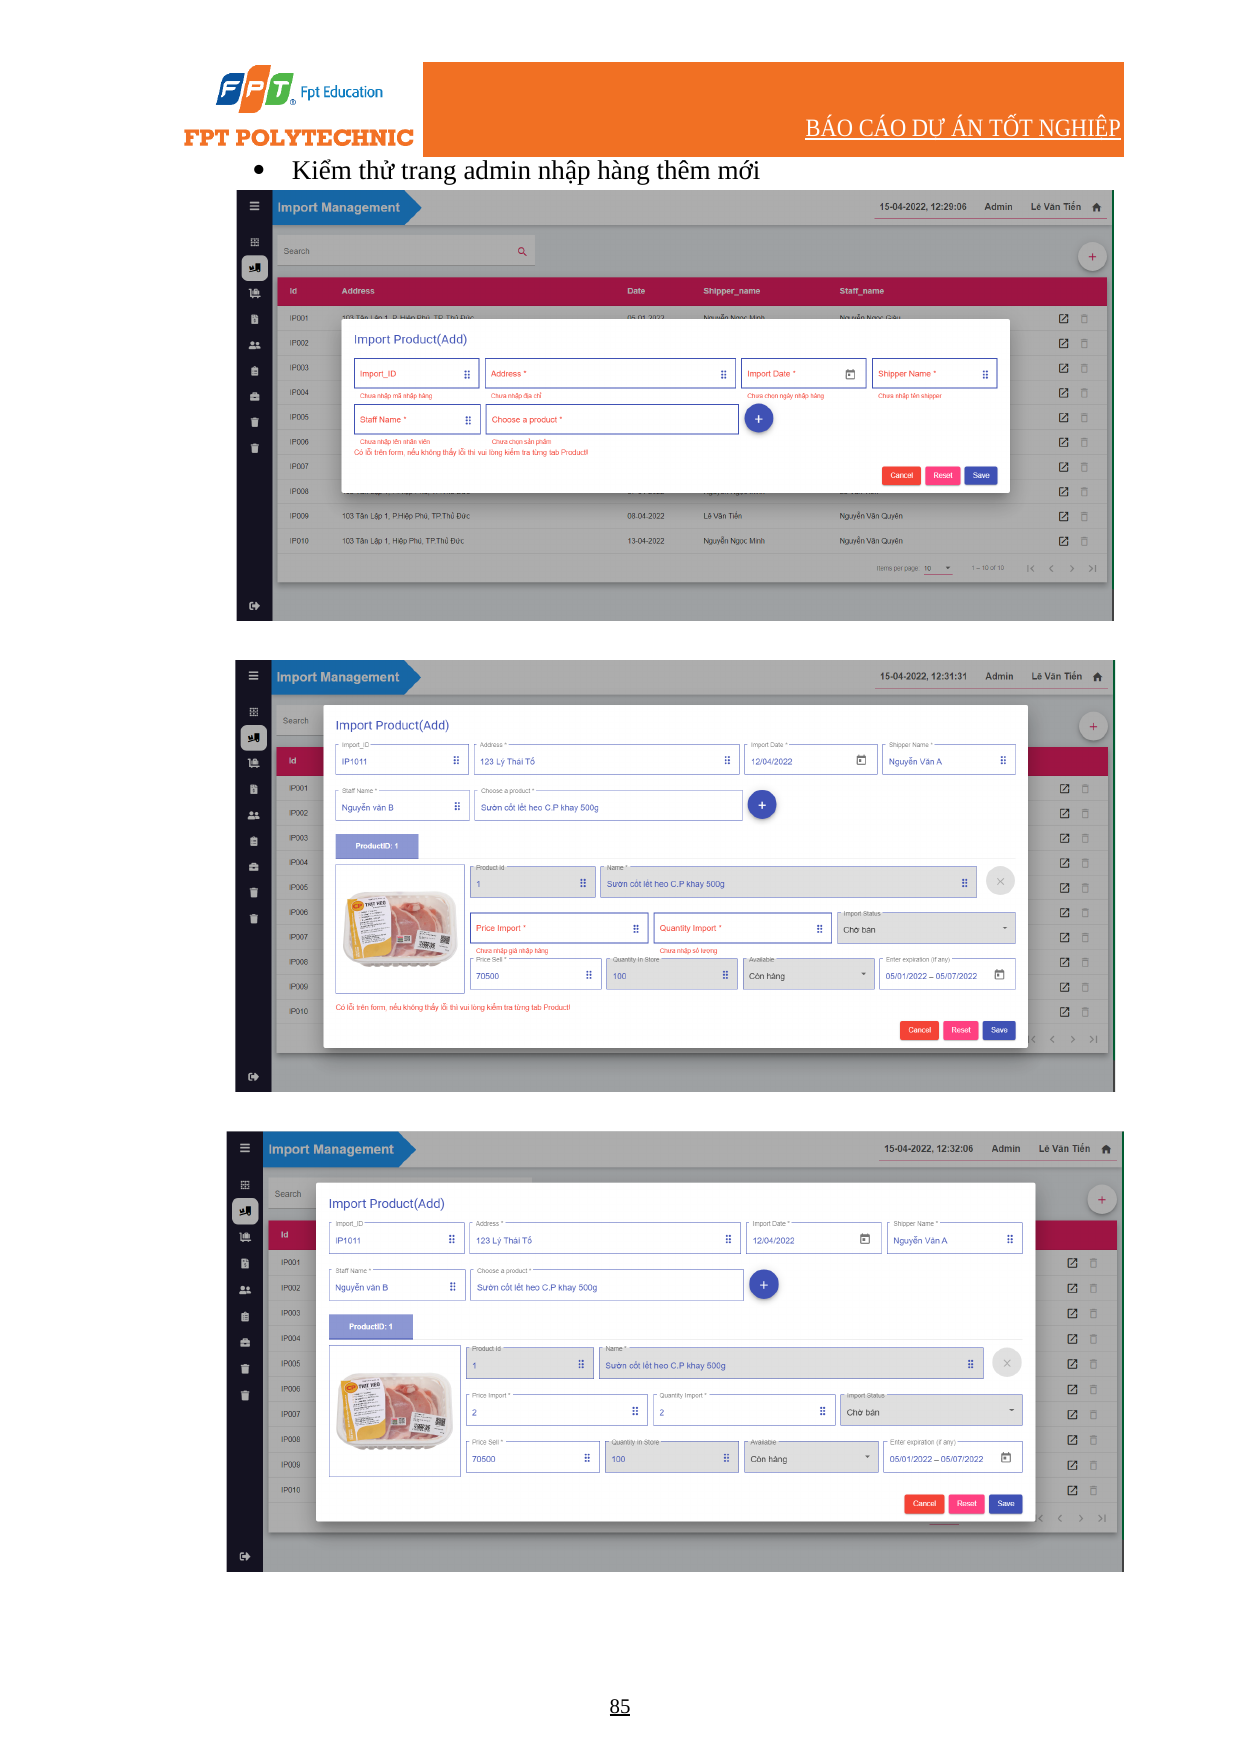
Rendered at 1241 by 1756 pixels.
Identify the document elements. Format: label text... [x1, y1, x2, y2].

picture [226, 1131, 1124, 1572]
picture [236, 190, 1114, 621]
picture [235, 660, 1116, 1092]
picture [184, 65, 414, 146]
list Kiểm thử trang admin nhập hàng thêm mới [254, 154, 1209, 185]
